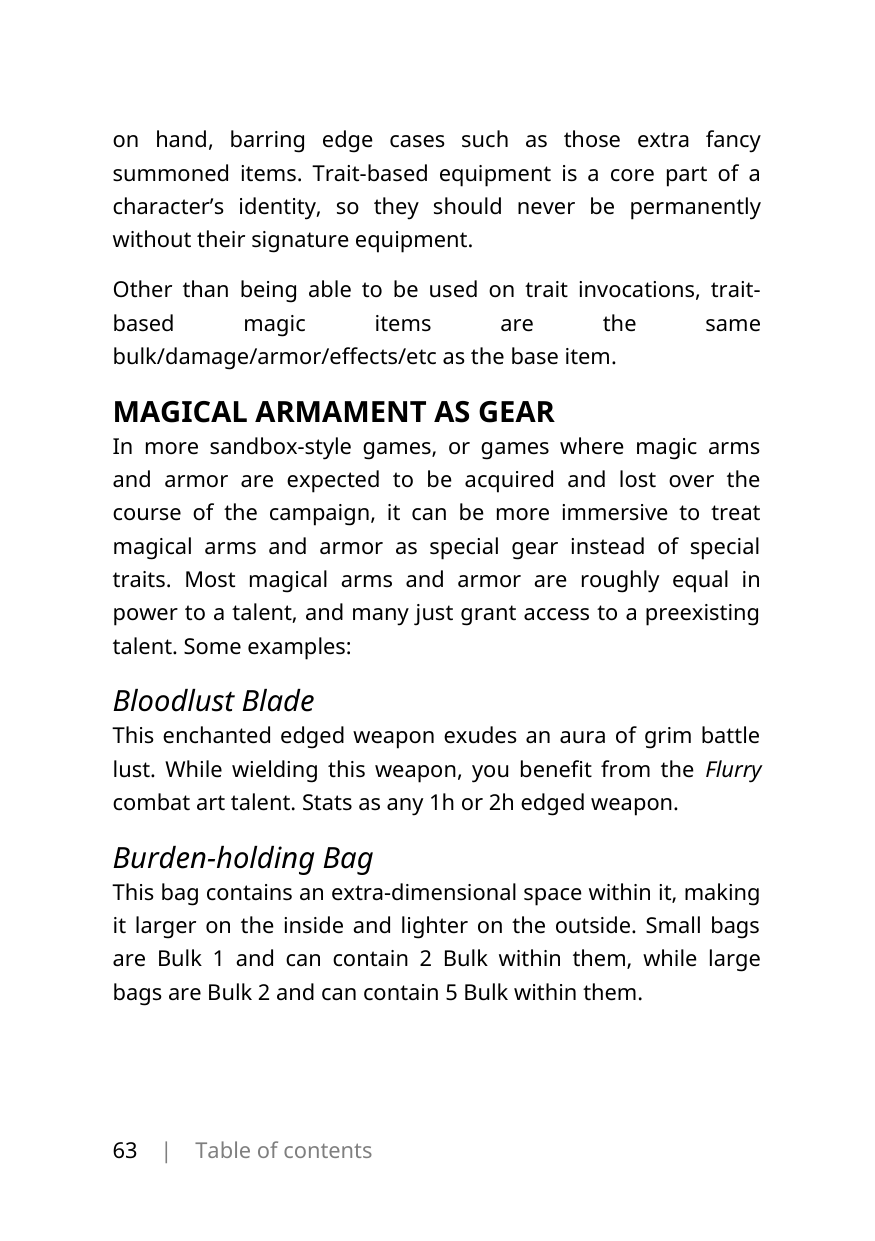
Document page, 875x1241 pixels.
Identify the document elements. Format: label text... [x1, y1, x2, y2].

subtitle Magical armament as gear [112, 391, 762, 431]
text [112, 124, 762, 254]
subtitle Bloodlust Blade [112, 681, 762, 720]
text Other than being able to be used on trait invocations, trait-based magic items are the same bulk/damage/armor/effects/etc as the base item. [112, 274, 762, 371]
text In more sandbox-style games, or games where magic arms and armor are expected to be acquired and lost over the course of the campaign, it can be more immersive to treat magical arms and armor as special gear instead of special traits. Most magical arms and armor are roughly equal in power to a talent, and many just grant access to a preexisting talent. Some examples: [112, 431, 762, 661]
subtitle Burden-holding Bag [112, 837, 762, 877]
text This enchanted edged weapon exudes an aura of grim battle lust. While wielding this weapon, you benefit from the Flurry combat art talent. Stats as any 1h or 2h edged weapon. [112, 720, 762, 817]
text This bag contains an extra-dimensional space within it, making it larger on the inside and lighter on the outside. Small bags are Bulk 1 and can contain 2 Bulk within them, while large bags are Bulk 2 and can contain 5 Bulk within them. [112, 877, 762, 1007]
